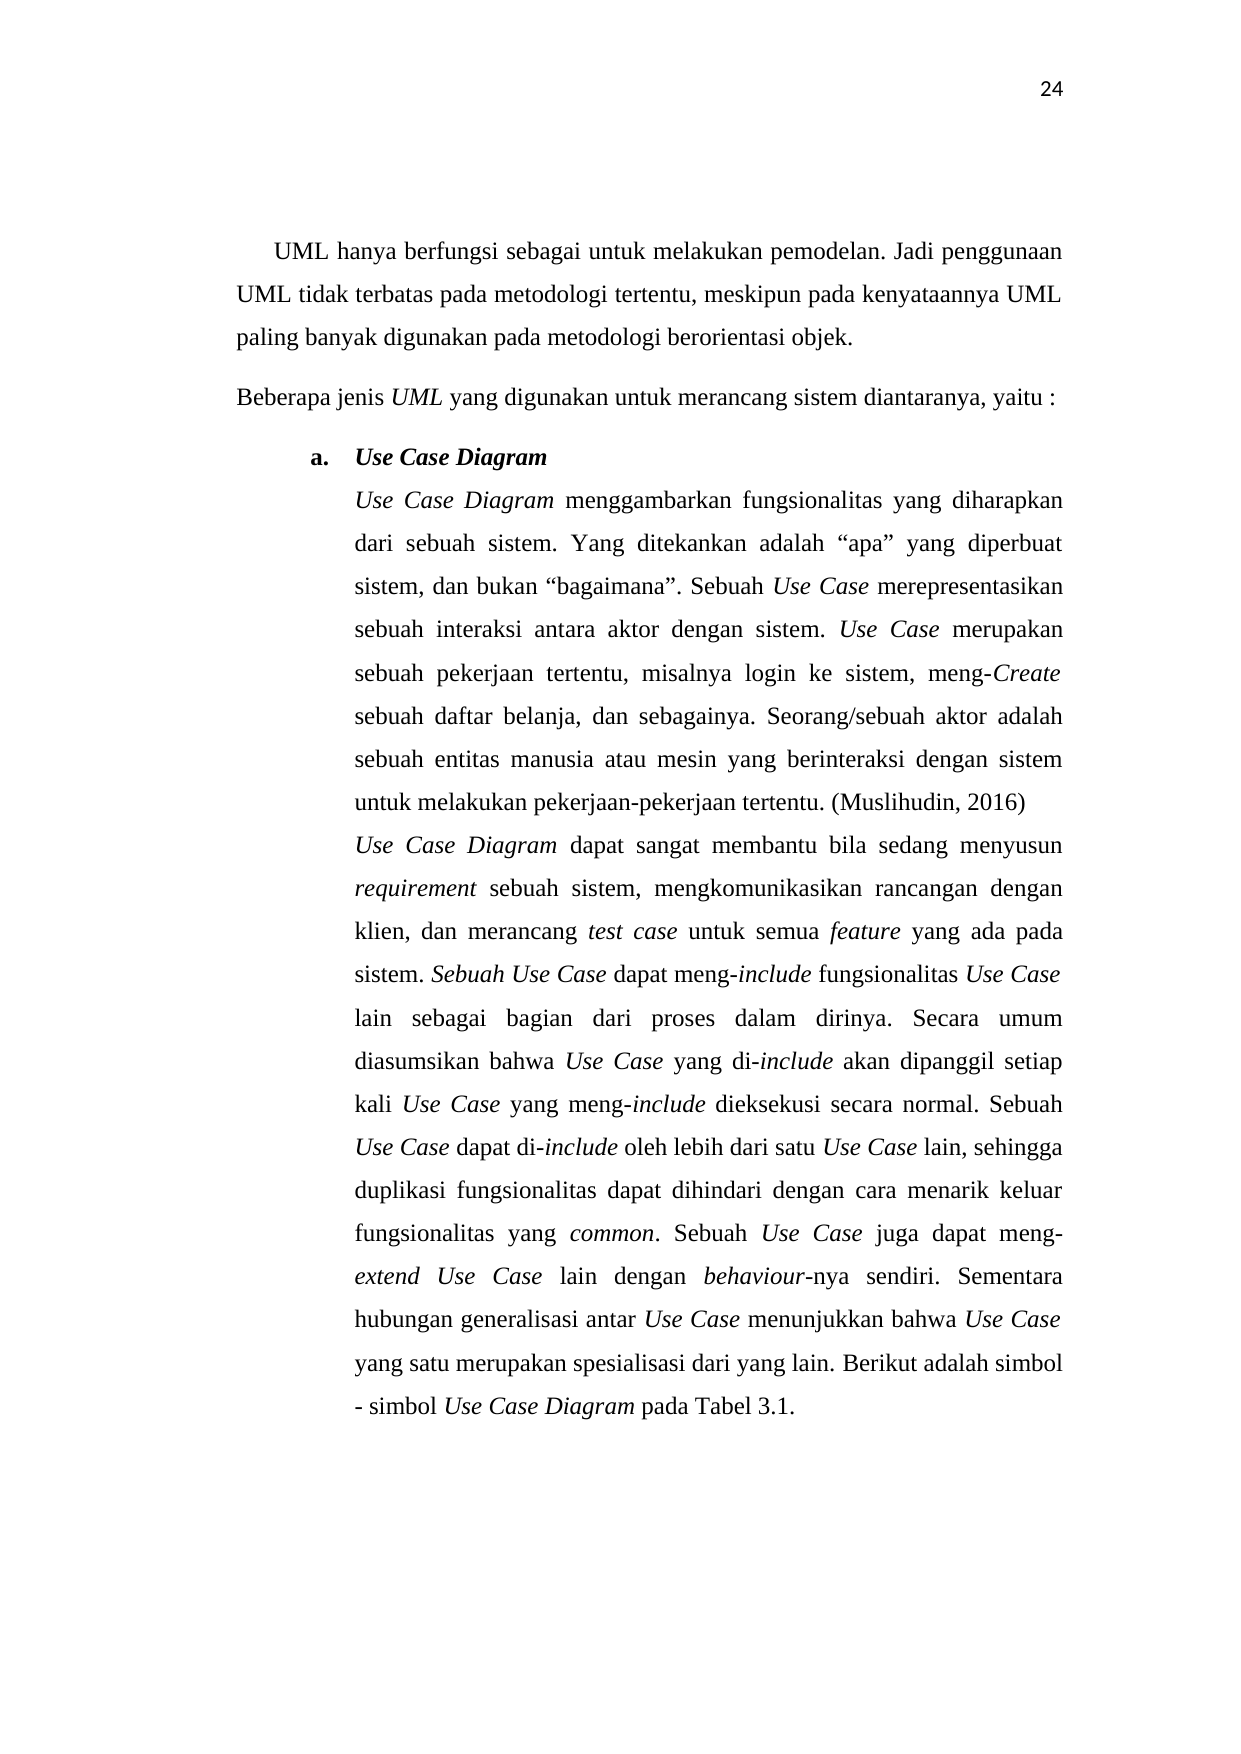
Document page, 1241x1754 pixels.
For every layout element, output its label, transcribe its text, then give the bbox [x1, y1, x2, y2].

list Use Case Diagram dapat sangat membantu bila sedang menyusun requirement sebuah sistem, mengkomunikasikan rancangan dengan klien, dan merancang test case untuk semua feature yang ada pada sistem. Sebuah Use Case dapat meng-include fungsionalitas Use Case lain sebagai bagian dari proses dalam dirinya. Secara umum diasumsikan bahwa Use Case yang di-include akan dipanggil setiap kali Use Case yang meng-include dieksekusi secara normal. Sebuah Use Case dapat di-include oleh lebih dari satu Use Case lain, sehingga duplikasi fungsionalitas dapat dihindari dengan cara menarik keluar fungsionalitas yang common. Sebuah Use Case juga dapat meng-extend Use Case lain dengan behaviour-nya sendiri. Sementara hubungan generalisasi antar Use Case menunjukkan bahwa Use Case yang satu merupakan spesialisasi dari yang lain. Berikut adalah simbol - simbol Use Case Diagram pada Tabel 3.1. [354, 830, 1063, 1419]
list Use Case Diagram menggambarkan fungsionalitas yang diharapkan dari sebuah sistem. Yang ditekankan adalah “apa” yang diperbuat sistem, dan bukan “bagaimana”. Sebuah Use Case merepresentasikan sebuah interaksi antara aktor dengan sistem. Use Case merupakan sebuah pekerjaan tertentu, misalnya login ke sistem, meng-Create sebuah daftar belanja, dan sebagainya. Seorang/sebuah aktor adalah sebuah entitas manusia atau mesin yang berinteraksi dengan sistem untuk melakukan pekerjaan-pekerjaan tertentu. (Muslihudin, 2016) [354, 485, 1063, 816]
text Beberapa jenis UML yang digunakan untuk merancang sistem diantaranya, yaitu : [236, 382, 1063, 411]
text UML hanya berfungsi sebagai untuk melakukan pemodelan. Jadi penggunaan UML tidak terbatas pada metodologi tertentu, meskipun pada kenyataannya UML paling banyak digunakan pada metodologi berorientasi objek. [236, 236, 1063, 351]
list Use Case Diagram [310, 442, 1063, 471]
